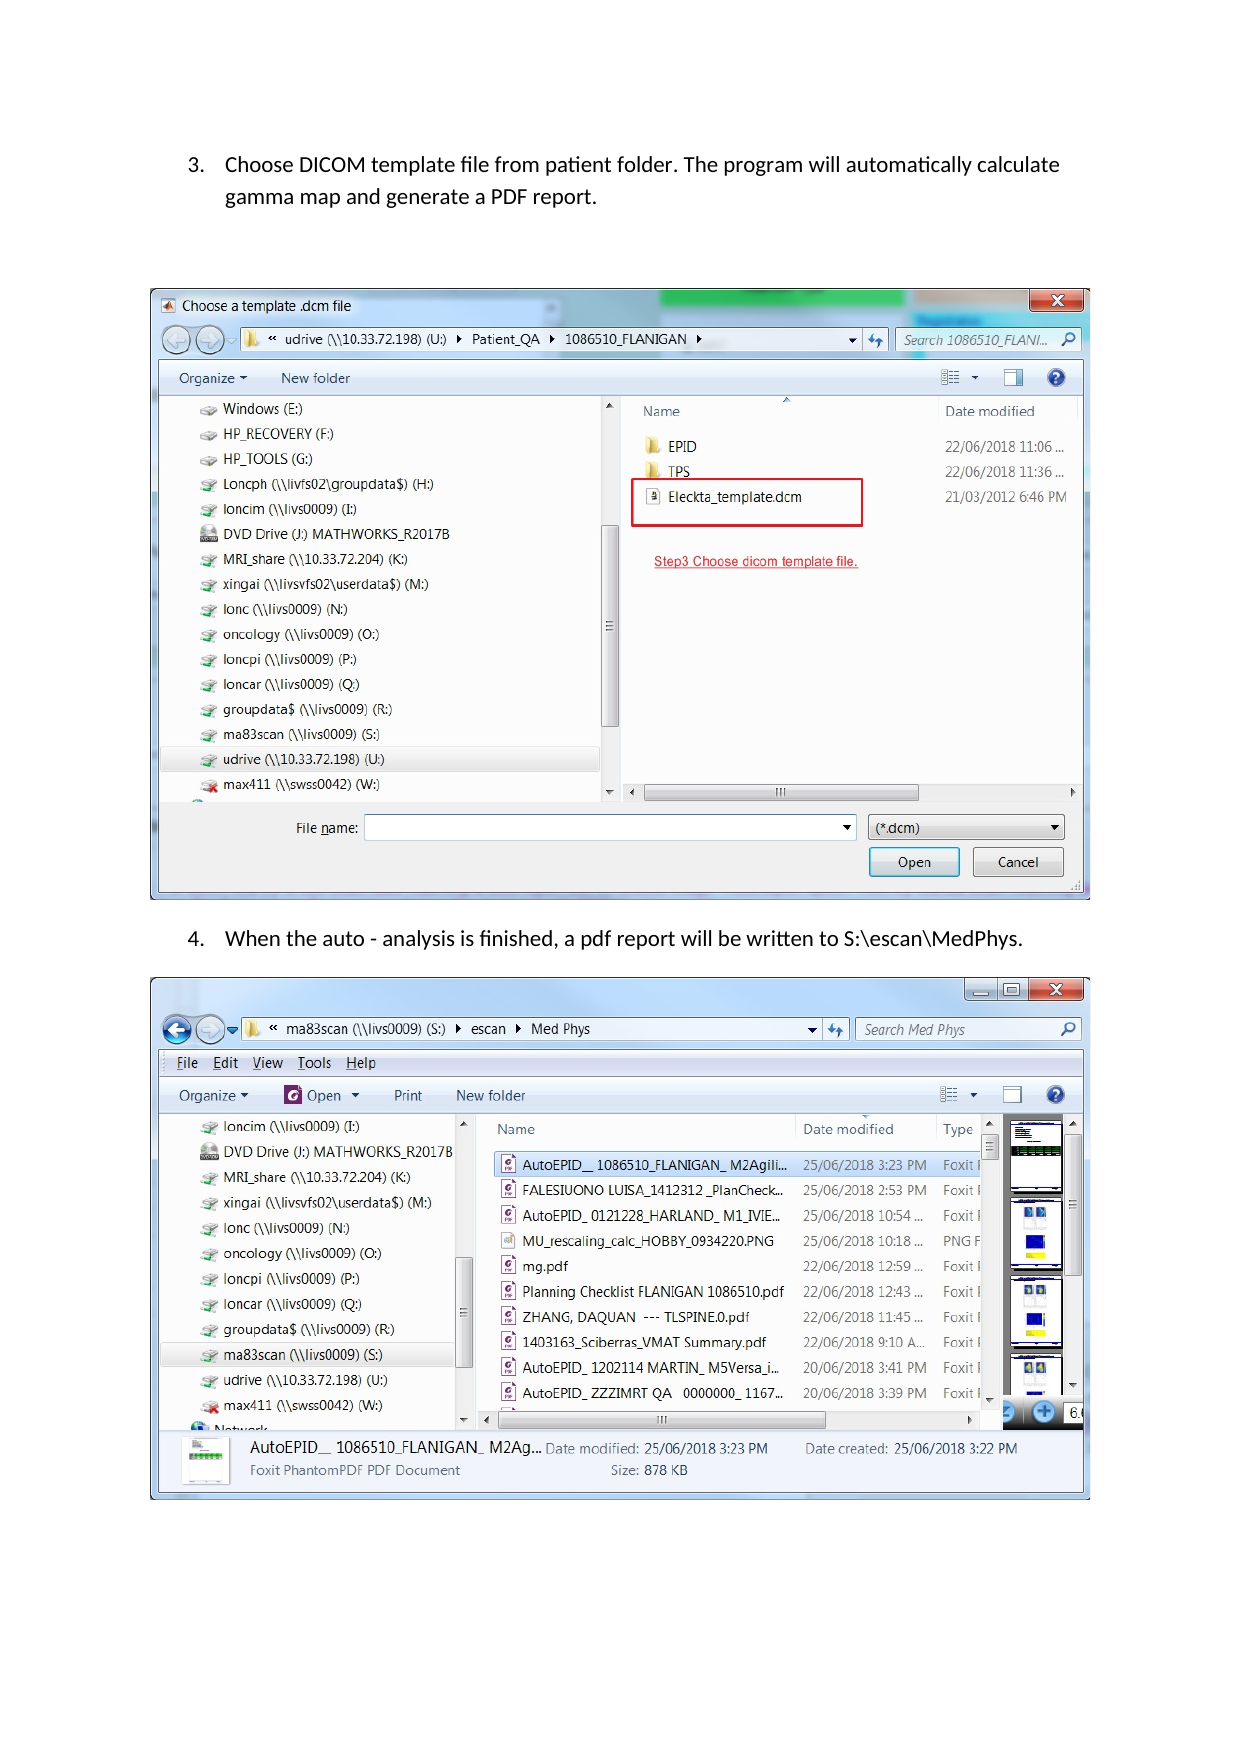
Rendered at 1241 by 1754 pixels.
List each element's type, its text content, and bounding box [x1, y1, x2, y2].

list Choose DICOM template file from patient folder. The program will automatically calculate gamma map and generate a PDF report. [187, 150, 1090, 210]
list When the auto - analysis is finished, a pdf report will be written to S:\escan\MedPhys. [187, 924, 1090, 953]
picture [150, 977, 1091, 1500]
picture [150, 288, 1091, 900]
